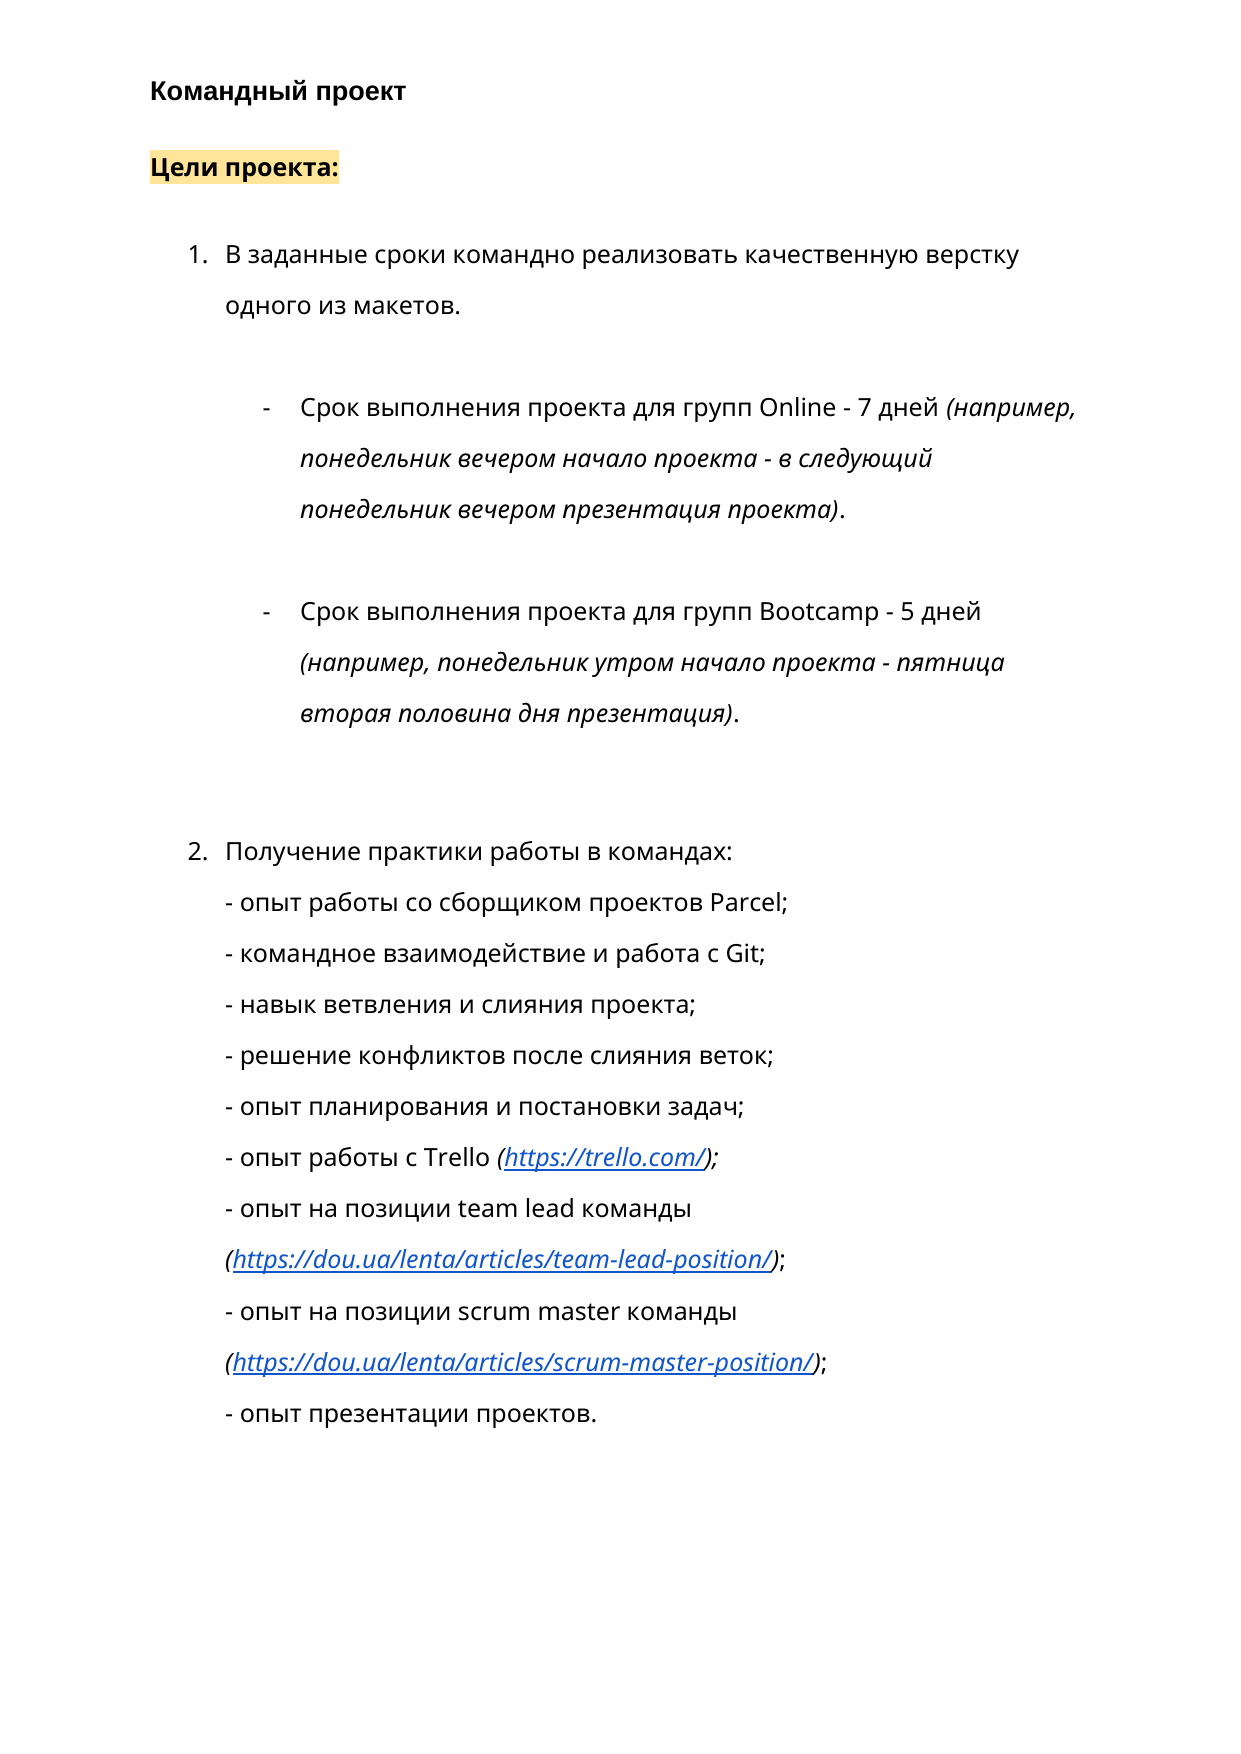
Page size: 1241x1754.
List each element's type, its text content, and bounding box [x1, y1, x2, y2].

list Срок выполнения проекта для групп Online - 7 дней (например, понедельник вечером начало проекта - в следующий понедельник вечером презентация проекта). [262, 390, 1090, 526]
text - опыт работы с Trello (https://trello.com/); - опыт на позиции team lead команды (https://dou.ua/lenta/articles/team-lead-position/); - опыт на позиции scrum master команды (https://dou.ua/lenta/articles/scrum-master-position/); [225, 1140, 1090, 1378]
text - опыт планирования и постановки задач; [225, 1089, 1090, 1123]
list Срок выполнения проекта для групп Bootcamp - 5 дней (например, понедельник утром начало проекта - пятница вторая половина дня презентация). [262, 594, 1090, 730]
text - навык ветвления и слияния проекта; [225, 987, 1090, 1021]
text Цели проекта: [150, 150, 1090, 223]
list Получение практики работы в командах: [187, 834, 1090, 868]
list В заданные сроки командно реализовать качественную верстку одного из макетов. [187, 237, 1090, 322]
text - опыт презентации проектов. [225, 1395, 1090, 1571]
text - решение конфликтов после слияния веток; [225, 1038, 1090, 1072]
text - опыт работы со сборщиком проектов Parcel; - командное взаимодействие и работа c Git; [225, 885, 1090, 970]
